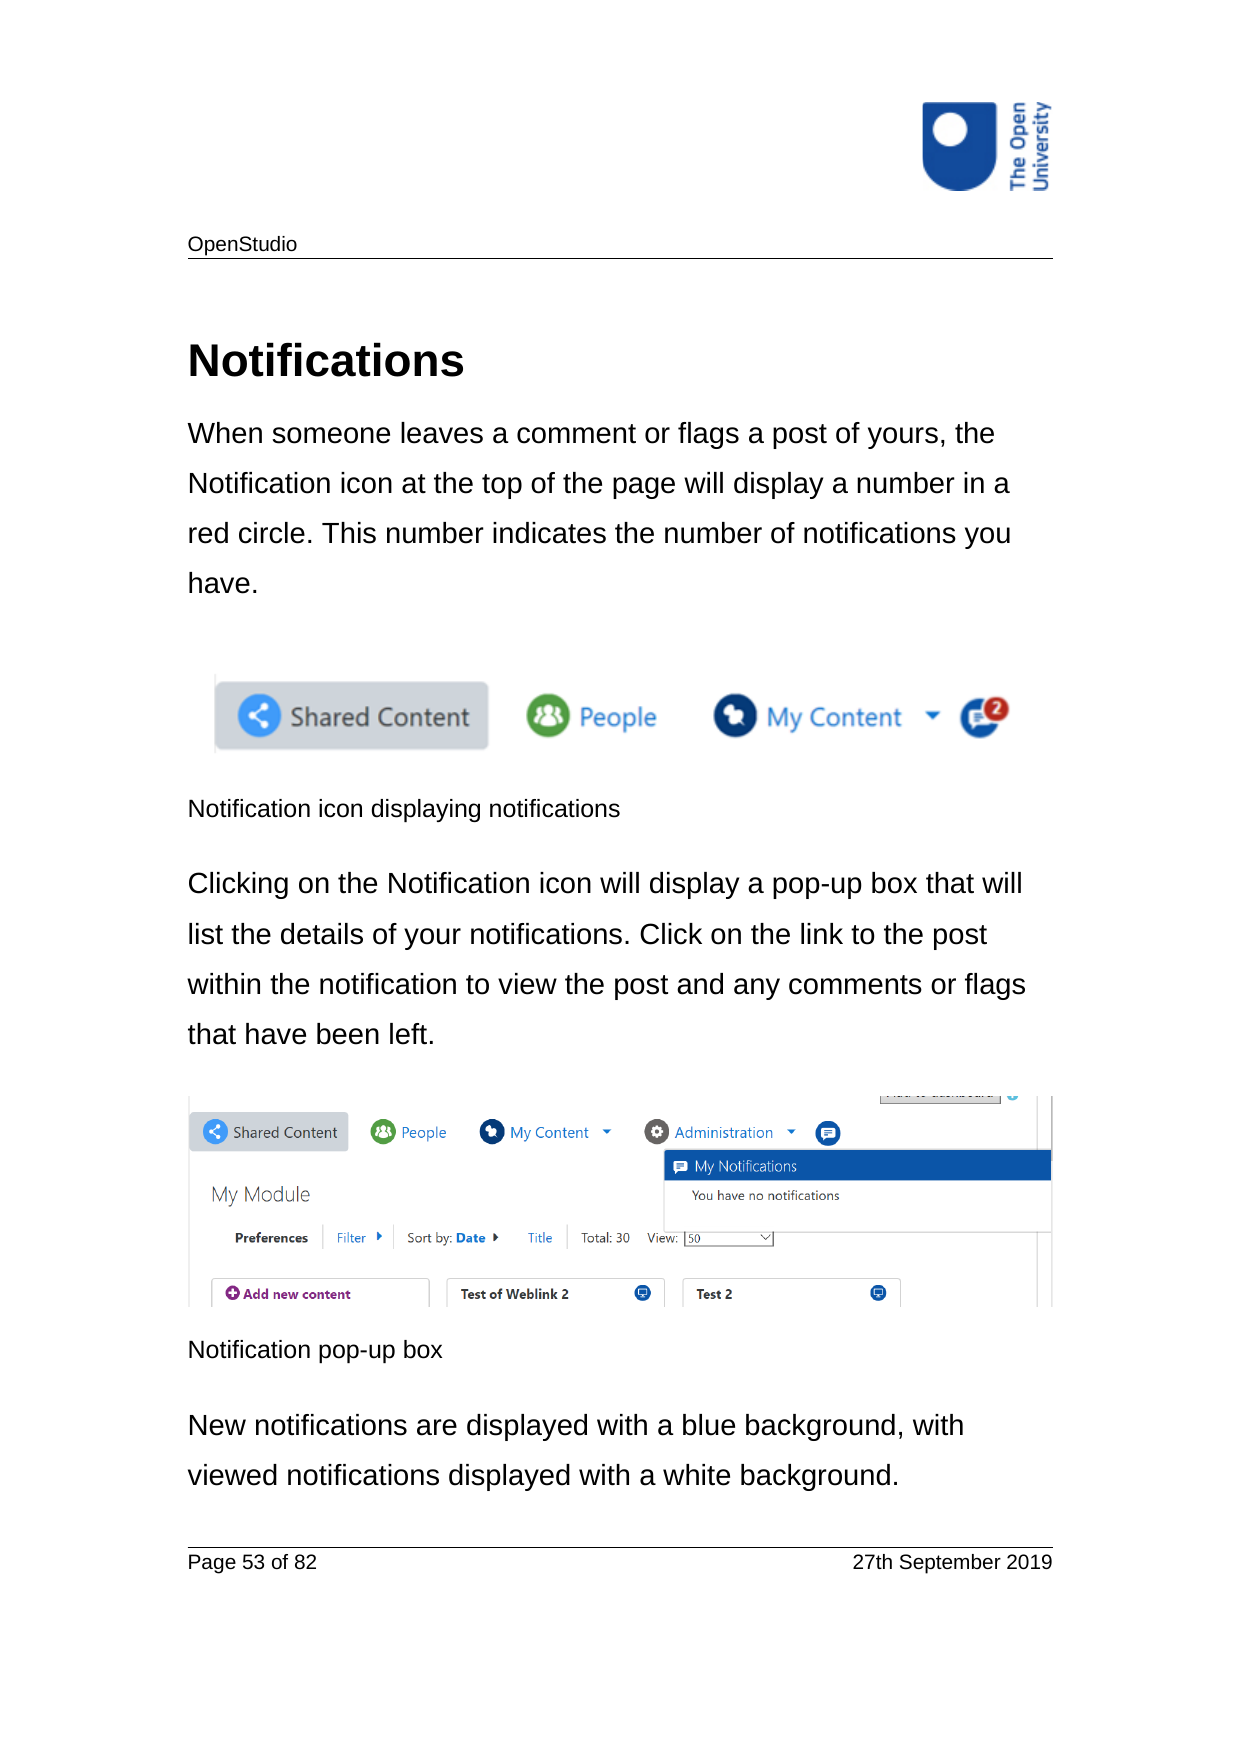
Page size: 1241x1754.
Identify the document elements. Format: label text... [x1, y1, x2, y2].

text Clicking on the Notification icon will display a pop-up box that will list the details of your notifications. Click on the link to the post within the notification to view the post and any comments or flags that have been left. [187, 866, 1053, 1051]
text Notification icon displaying notifications [187, 794, 1053, 823]
picture [187, 1096, 1053, 1307]
picture [187, 646, 1053, 765]
text Notification pop-up box [187, 1335, 1053, 1364]
subtitle Notifications [187, 334, 1053, 386]
picture [922, 102, 1053, 191]
text New notifications are displayed with a blue background, with viewed notifications displayed with a white background. [187, 1408, 1053, 1492]
text When someone leaves a comment or flags a post of yours, the Notification icon at the top of the page will display a number in a red circle. This number indicates the number of notifications you have. [187, 416, 1053, 600]
